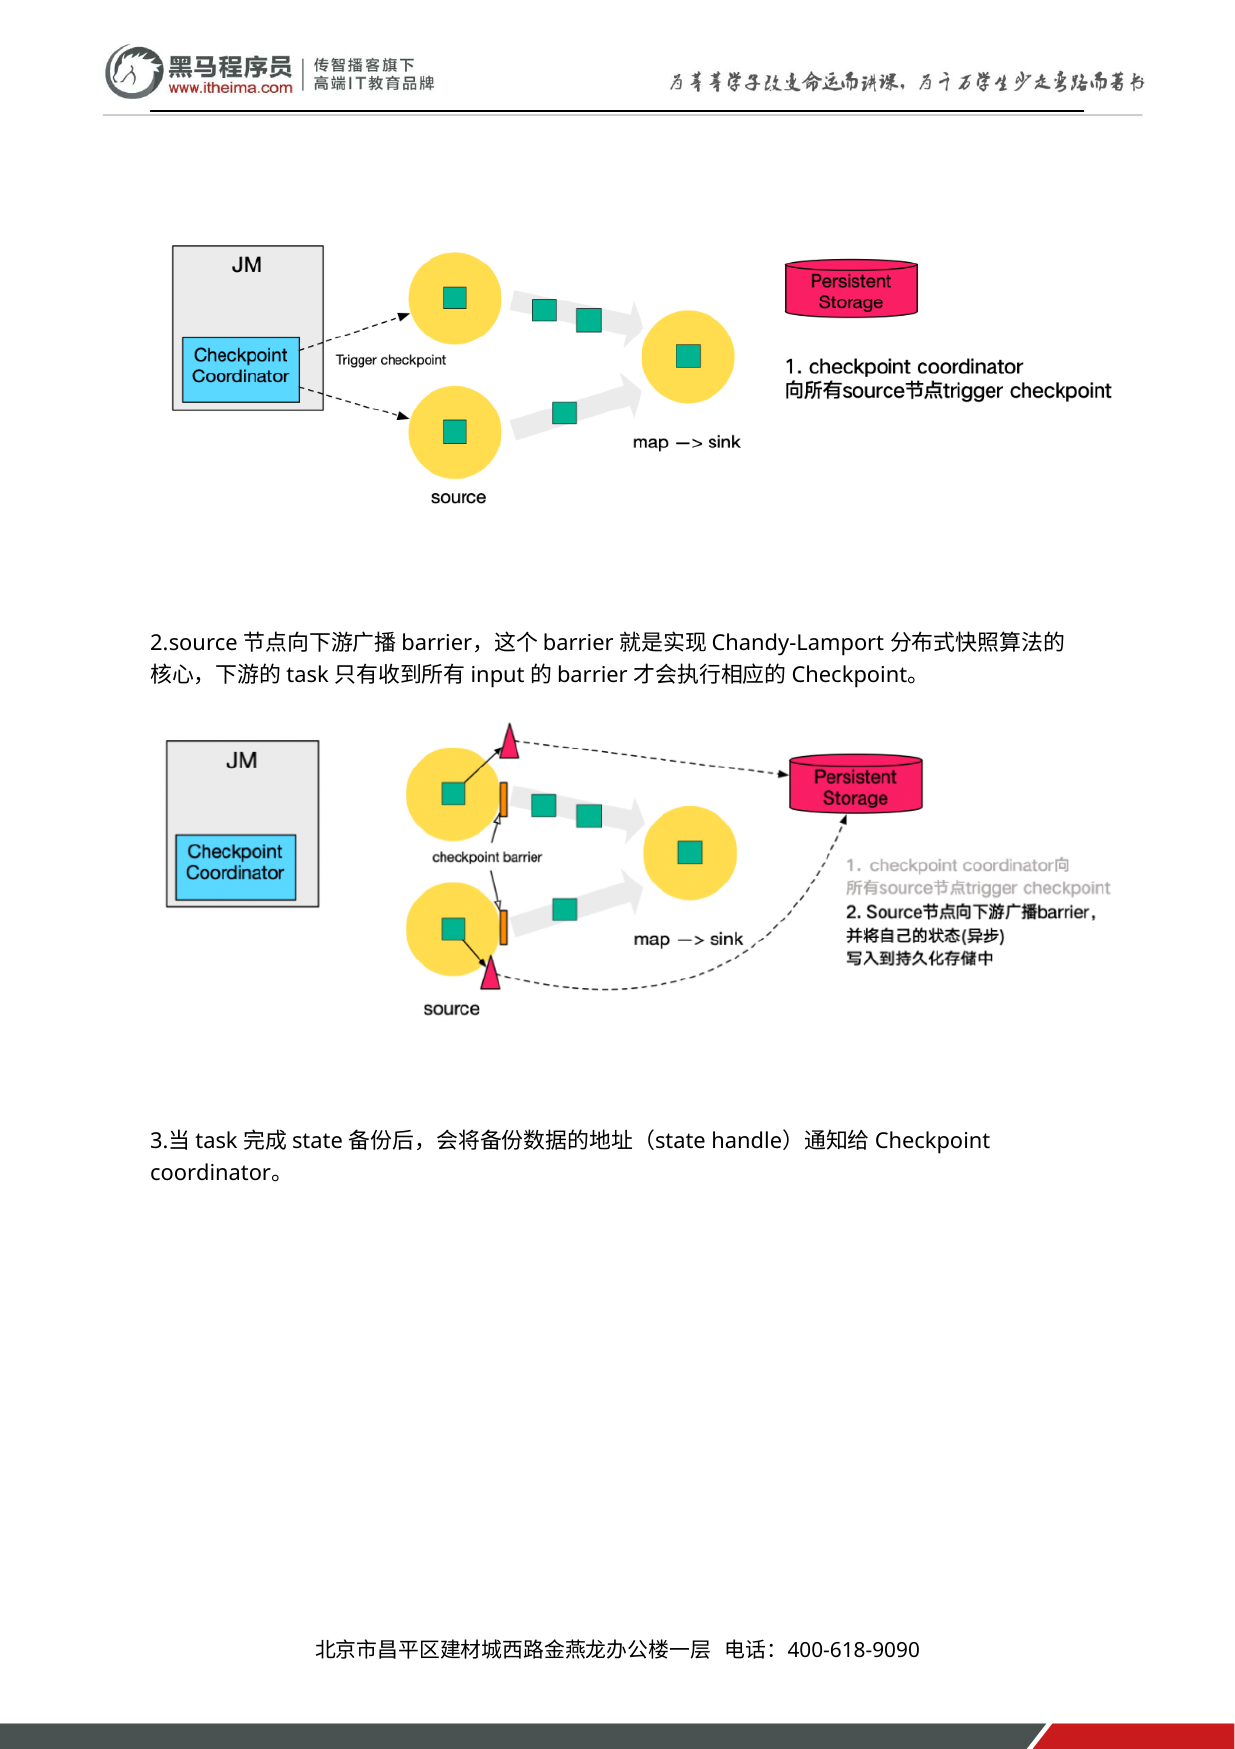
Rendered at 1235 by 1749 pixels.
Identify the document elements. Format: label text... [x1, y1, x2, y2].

text 3.当 task 完成 state 备份后，会将备份数据的地址（state handle）通知给 Checkpoint coordinator。 [150, 1123, 1084, 1187]
picture [150, 691, 1121, 1055]
picture [0, 1664, 1235, 1749]
picture [0, 0, 1235, 123]
text 2.source 节点向下游广播 barrier，这个 barrier 就是实现 Chandy-Lamport 分布式快照算法的核心，下游的 task 只有收到所有 input 的 barrier 才会执行相应的 Checkpoint。 [150, 625, 1084, 688]
picture [150, 191, 1133, 556]
